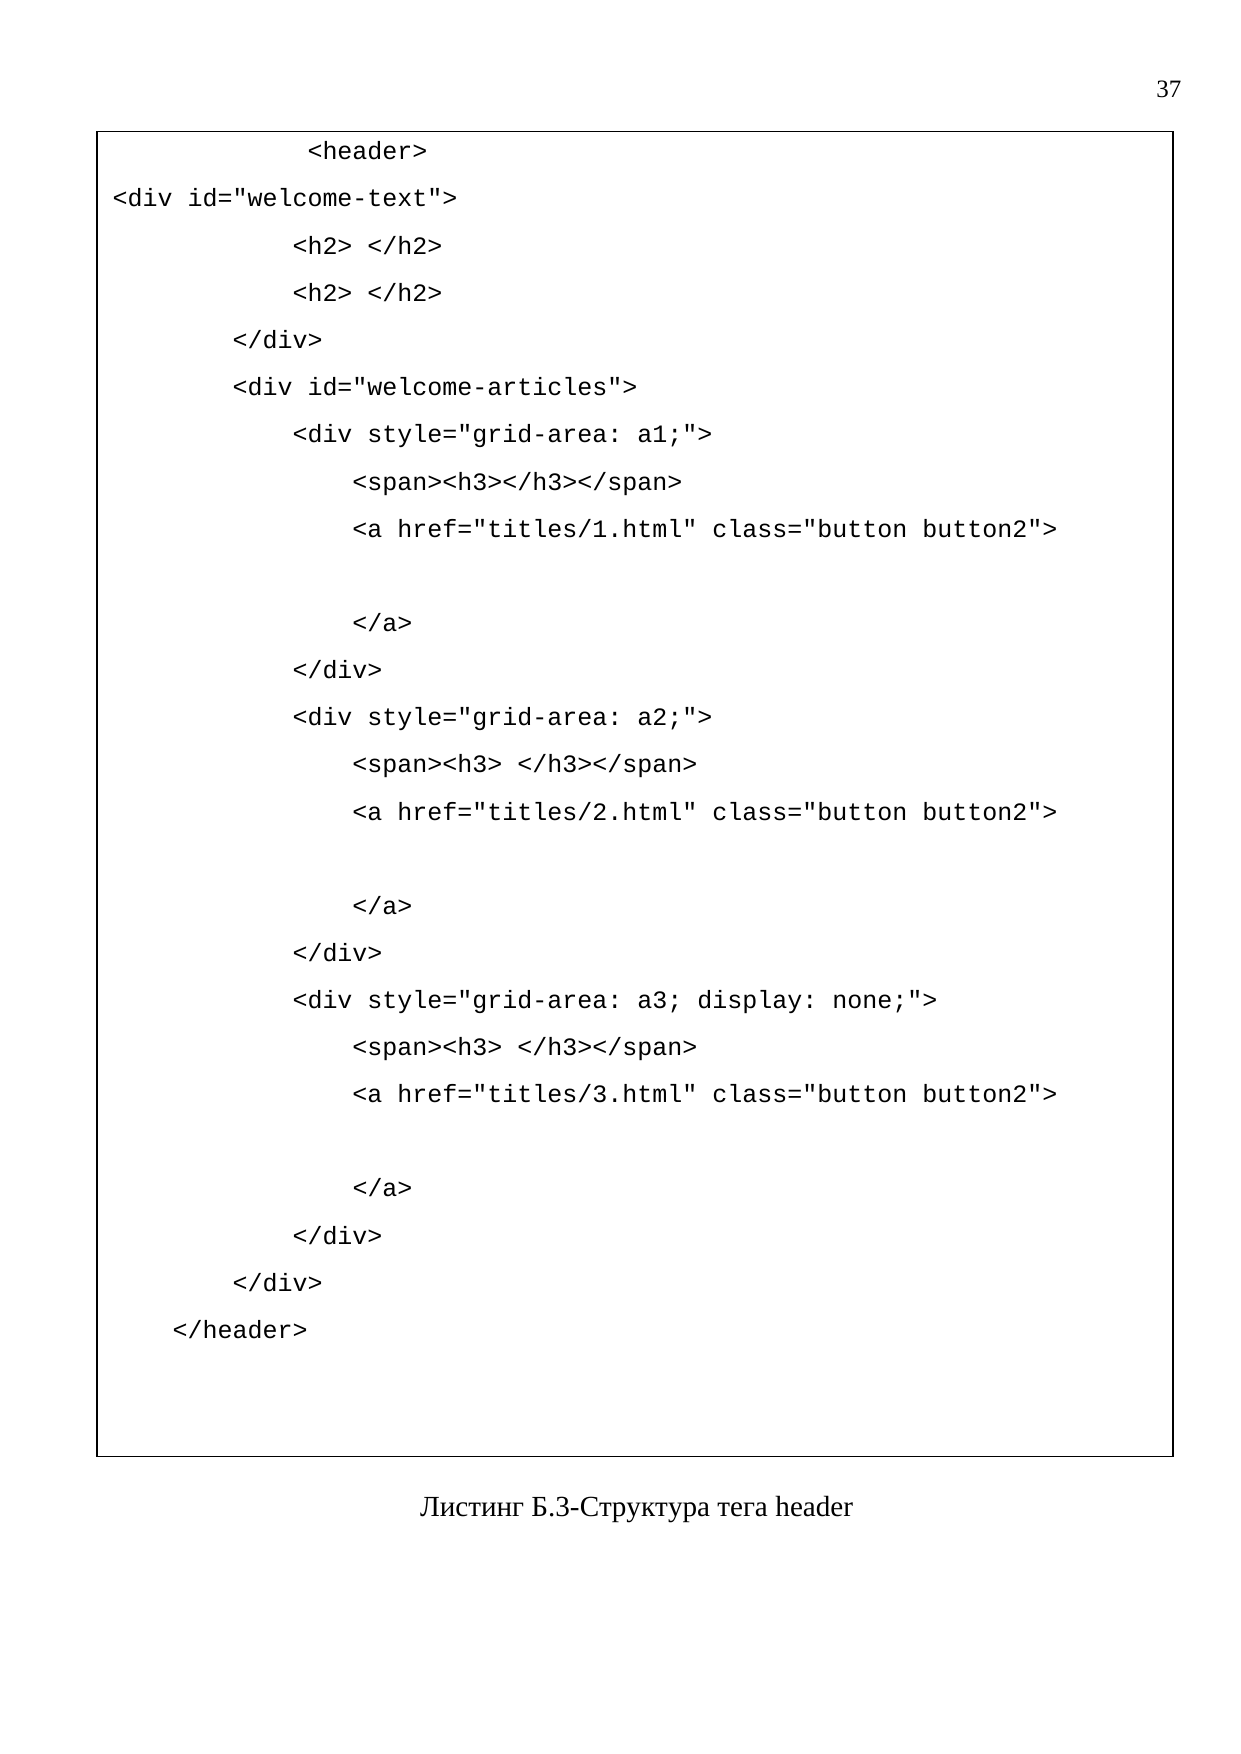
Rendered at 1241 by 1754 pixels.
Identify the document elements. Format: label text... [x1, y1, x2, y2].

text Листинг Б.3-Структура тега header [91, 1489, 1181, 1522]
